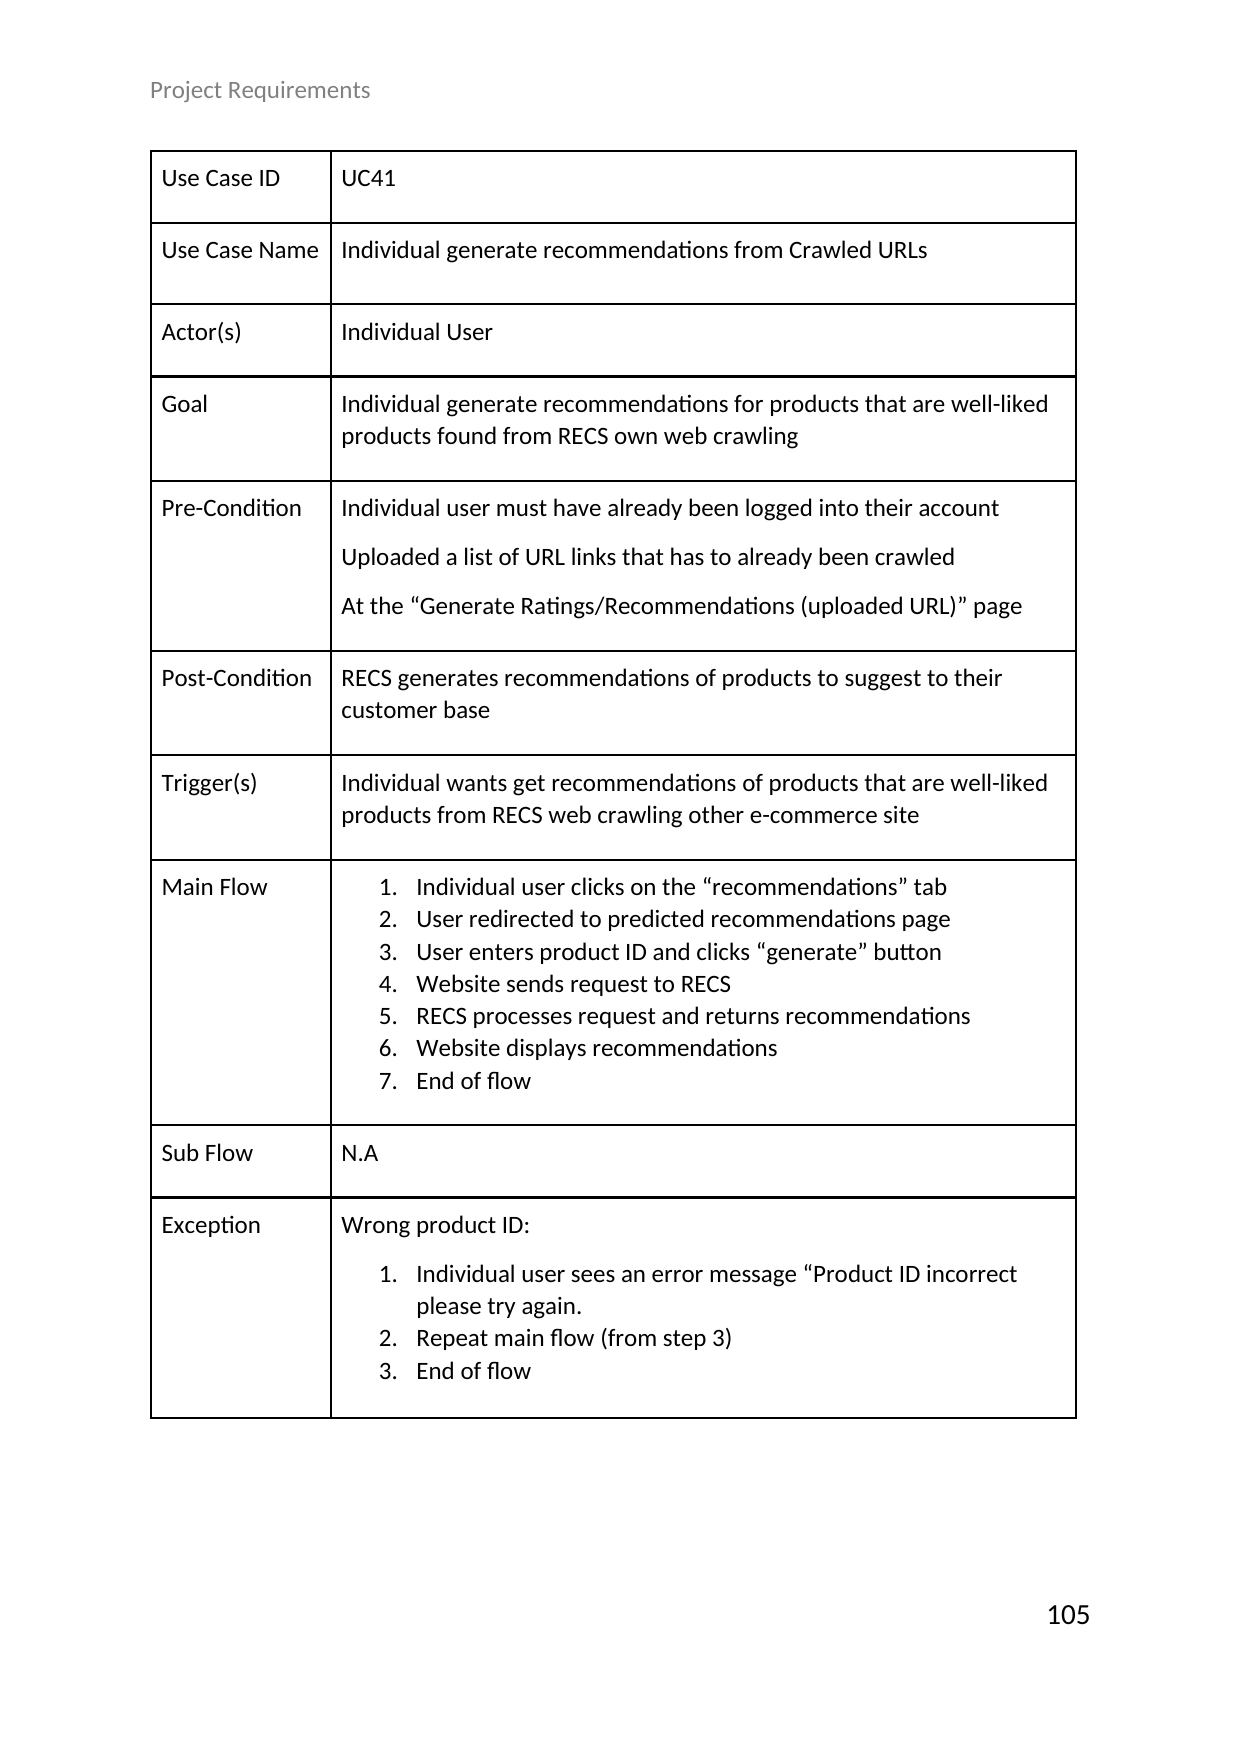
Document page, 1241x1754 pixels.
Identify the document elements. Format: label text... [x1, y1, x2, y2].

table_cell Trigger(s) [152, 756, 330, 858]
table_header Use Case ID [152, 152, 330, 222]
table_cell RECS generates recommendations of products to suggest to their customer base [332, 652, 1075, 754]
table_cell Post-Condition [152, 652, 330, 754]
table_cell Individual wants get recommendations of products that are well-liked products from RECS web crawling other e-commerce site [332, 756, 1075, 858]
table_cell Sub Flow [152, 1126, 330, 1196]
table_cell Actor(s) [152, 305, 330, 375]
table_cell Pre-Condition [152, 482, 330, 650]
table_cell Exception [152, 1199, 330, 1417]
table_cell Individual generate recommendations for products that are well-liked products found from RECS own web crawling [332, 378, 1075, 480]
table_cell N.A [332, 1126, 1075, 1196]
table_cell Individual User [332, 305, 1075, 375]
table_cell Wrong product ID: Individual user sees an error message “Product ID incorrect please try again. Repeat main flow (from step 3) End of flow [332, 1199, 1075, 1417]
table_cell Individual user clicks on the “recommendations” tab User redirected to predicted recommendations page User enters product ID and clicks “generate” button Website sends request to RECS RECS processes request and returns recommendations Website displays recommendations End of flow [332, 861, 1075, 1124]
table_header UC41 [332, 152, 1075, 222]
table_cell Use Case Name [152, 224, 330, 303]
table_cell Individual user must have already been logged into their account Uploaded a list of URL links that has to already been crawled At the “Generate Ratings/Recommendations (uploaded URL)” page [332, 482, 1075, 650]
table_cell Main Flow [152, 861, 330, 1124]
table_cell Individual generate recommendations from Crawled URLs [332, 224, 1075, 303]
table_cell Goal [152, 378, 330, 480]
